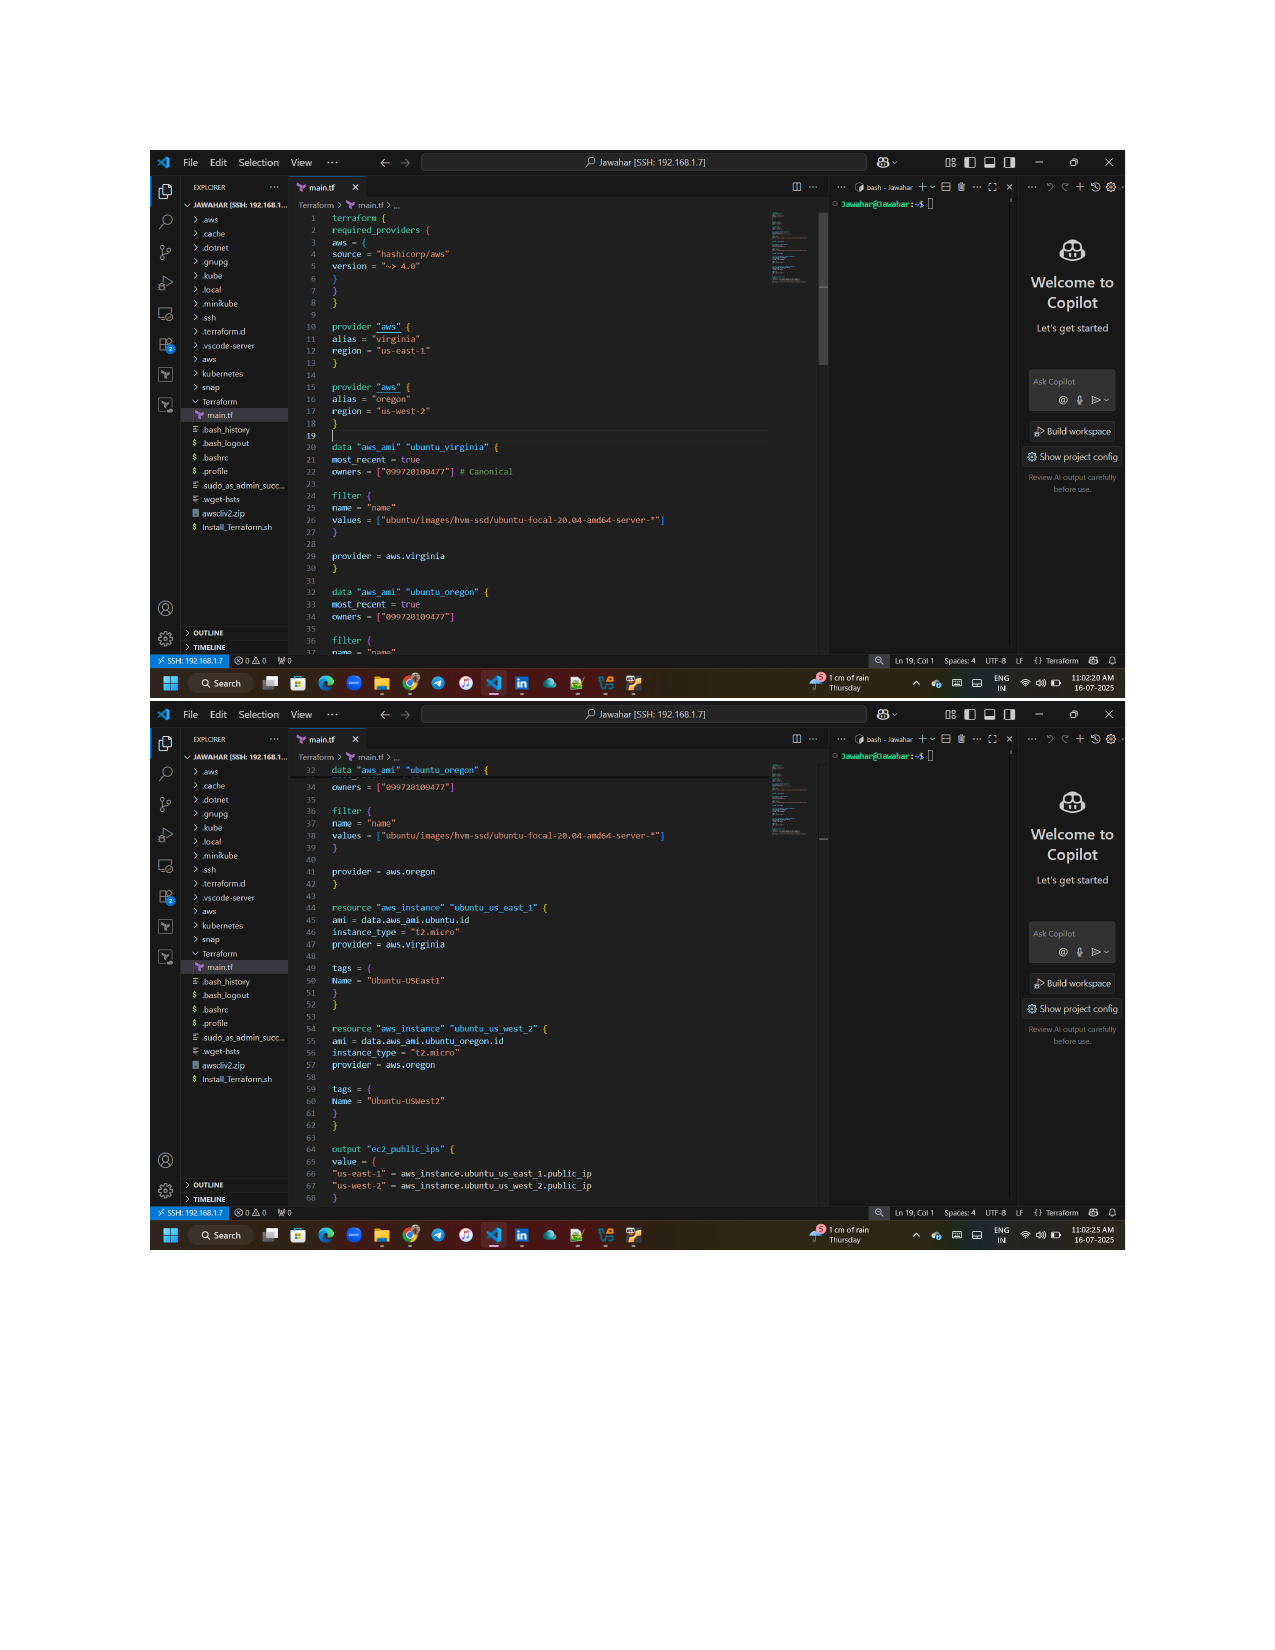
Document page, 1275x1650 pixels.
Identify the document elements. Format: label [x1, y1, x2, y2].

picture [150, 150, 1125, 698]
picture [150, 701, 1125, 1250]
